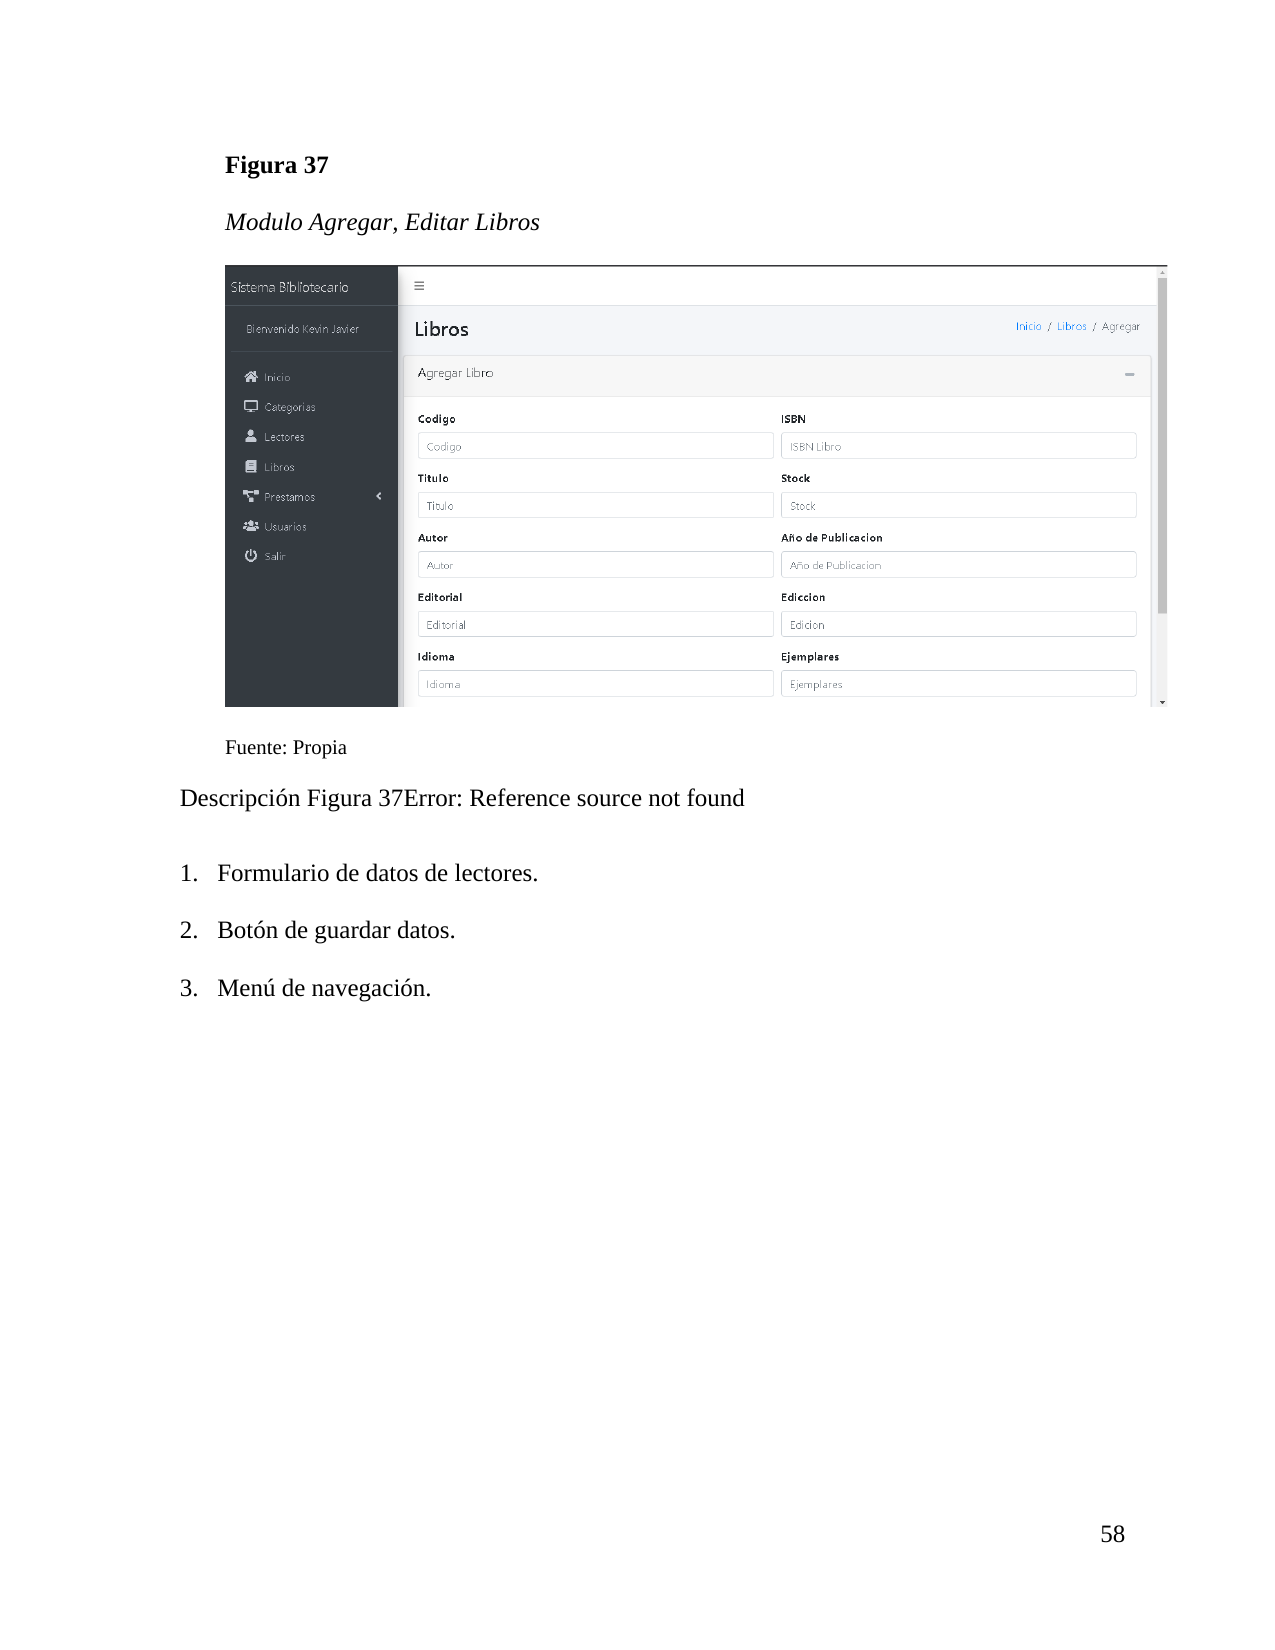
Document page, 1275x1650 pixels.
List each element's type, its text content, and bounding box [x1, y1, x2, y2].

text Figura 37 Modulo Agregar, Editar Libros [225, 150, 1125, 236]
list Formulario de datos de lectores. [179, 858, 1125, 886]
text Fuente: Propia [225, 735, 1125, 759]
picture [225, 265, 1168, 707]
list Botón de guardar datos. [179, 915, 1125, 944]
list Menú de navegación. [179, 973, 1125, 1001]
